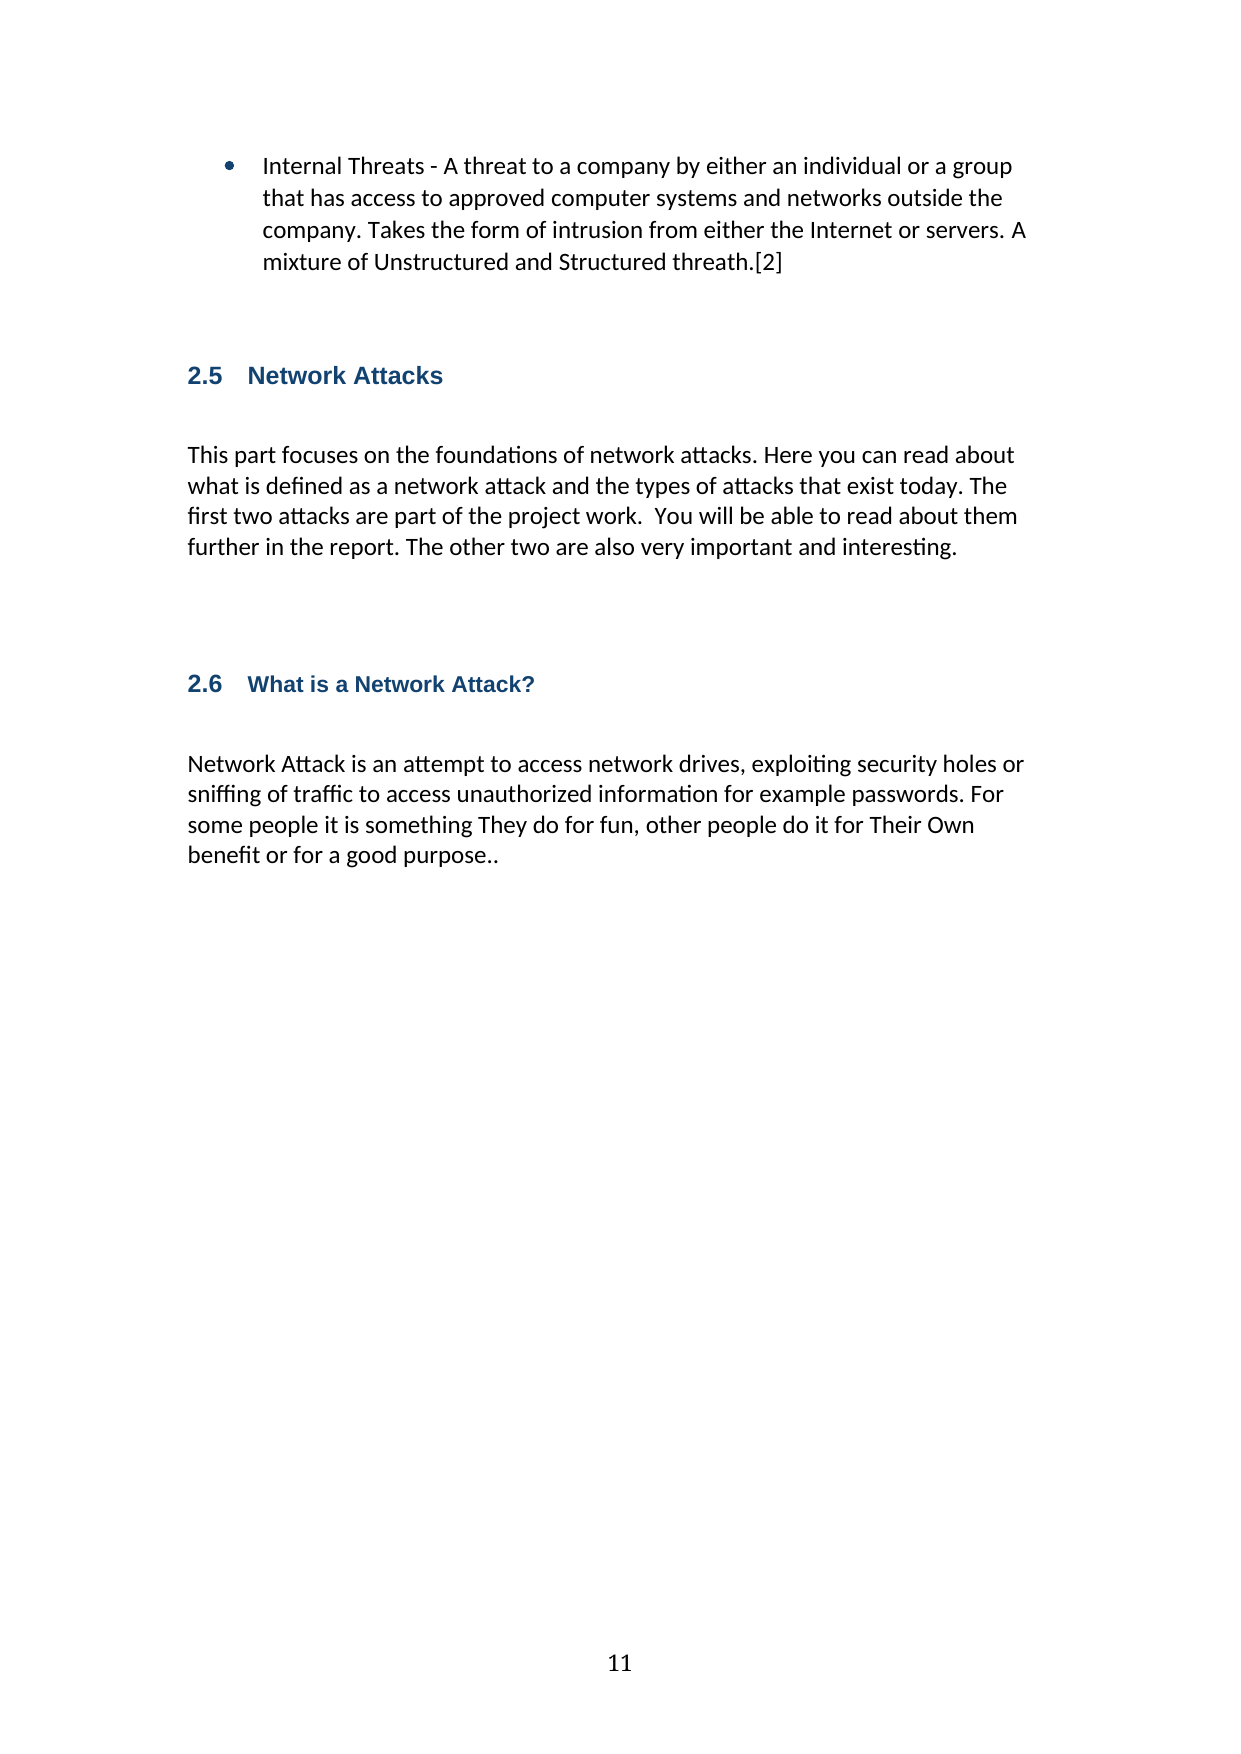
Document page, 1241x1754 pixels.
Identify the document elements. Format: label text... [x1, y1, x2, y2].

subtitle What is a Network Attack? [187, 669, 1053, 698]
list Internal Threats - A threat to a company by either an individual or a group that has access to approved computer systems and networks outside the company. Takes the form of intrusion from either the Internet or servers. A mixture of Unstructured and Structured threath.[2] [225, 150, 1053, 276]
text This part focuses on the foundations of network attacks. Here you can read about what is defined as a network attack and the types of attacks that exist today. The first two attacks are part of the project work. You will be able to read about them further in the report. The other two are also very important and interesting. [187, 439, 1053, 562]
text Network Attack is an attempt to access network drives, exploiting security holes or sniffing of traffic to access unauthorized information for example passwords. For some people it is something They do for fun, other people do it for Their Own benefit or for a good purpose.. [187, 748, 1053, 870]
subtitle Network Attacks [187, 361, 1053, 389]
